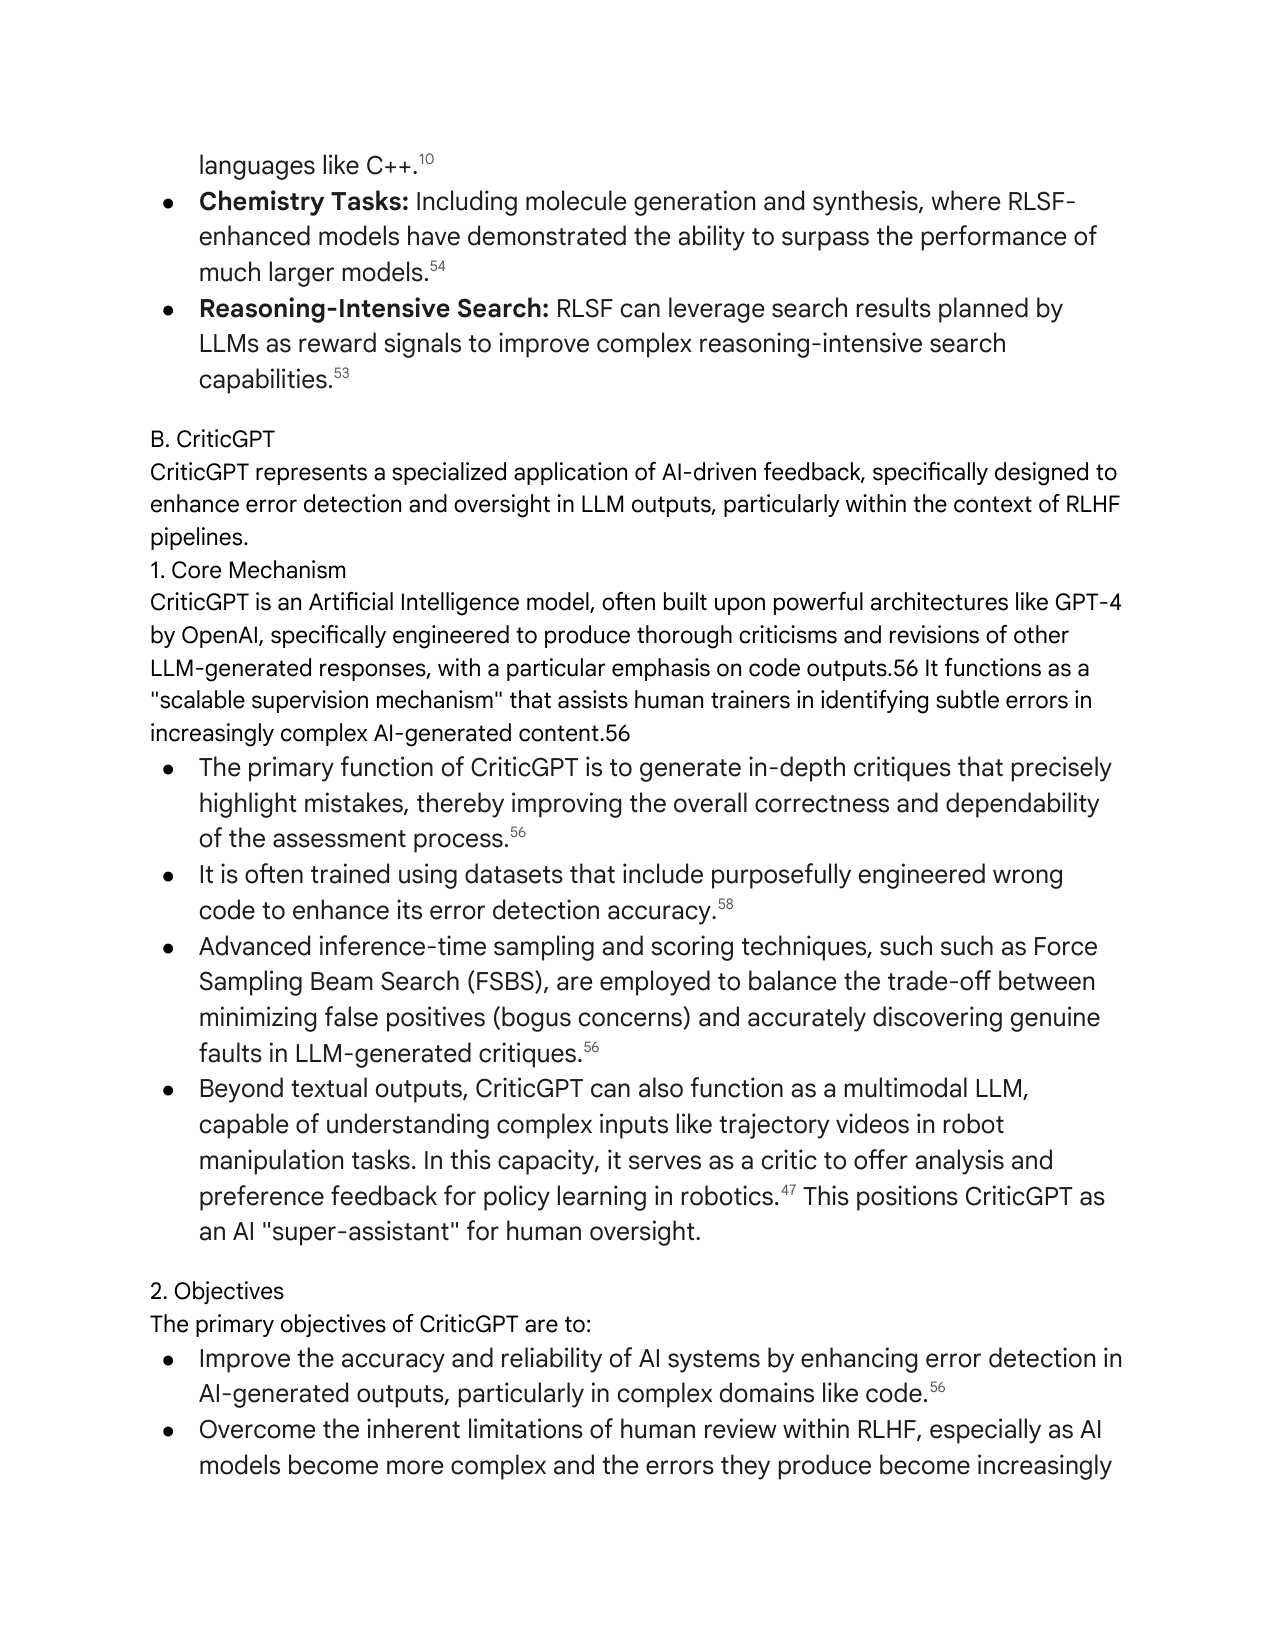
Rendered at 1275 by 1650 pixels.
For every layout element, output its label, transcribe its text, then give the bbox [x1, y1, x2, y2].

text CriticGPT represents a specialized application of AI-driven feedback, specifically designed to enhance error detection and oversight in LLM outputs, particularly within the context of RLHF pipelines. [150, 458, 1125, 552]
list The primary function of CriticGPT is to generate in-depth critiques that precisely highlight mistakes, thereby improving the overall correctness and dependability of the assessment process.56 [161, 752, 1125, 855]
list It is often trained using datasets that include purposefully engineered wrong code to enhance its error detection accuracy.58 [161, 859, 1125, 926]
list Advanced inference-time sampling and scoring techniques, such such as Force Sampling Beam Search (FSBS), are employed to balance the trade-off between minimizing false positives (bogus concerns) and accurately discovering genuine faults in LLM-generated critiques.56 [161, 931, 1125, 1069]
list Improve the accuracy and reliability of AI systems by enhancing error detection in AI-generated outputs, particularly in complex domains like code.56 [161, 1343, 1125, 1410]
text The primary objectives of CriticGPT are to: [150, 1310, 1125, 1339]
list Reasoning-Intensive Search: RLSF can leverage search results planned by LLMs as reward signals to improve complex reasoning-intensive search capabilities.53 [161, 293, 1125, 396]
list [161, 150, 1125, 181]
text CriticGPT is an Artificial Intelligence model, often built upon powerful architectures like GPT-4 by OpenAI, specifically engineered to produce thorough criticisms and revisions of other LLM-generated responses, with a particular emphasis on code outputs.56 It functions as a "scalable supervision mechanism" that assists human trainers in identifying subtle errors in increasingly complex AI-generated content.56 [150, 589, 1125, 748]
text 2. Objectives [150, 1277, 1125, 1306]
list Beyond textual outputs, CriticGPT can also function as a multimodal LLM, capable of understanding complex inputs like trajectory videos in robot manipulation tasks. In this capacity, it serves as a critic to offer analysis and preference feedback for policy learning in robotics.47 This positions CriticGPT as an AI "super-assistant" for human oversight. [161, 1074, 1125, 1248]
list Chemistry Tasks: Including molecule generation and synthesis, where RLSF-enhanced models have demonstrated the ability to surpass the performance of much larger models.54 [161, 186, 1125, 288]
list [161, 1414, 1125, 1481]
text B. CriticGPT [150, 425, 1125, 454]
text 1. Core Mechanism [150, 556, 1125, 585]
